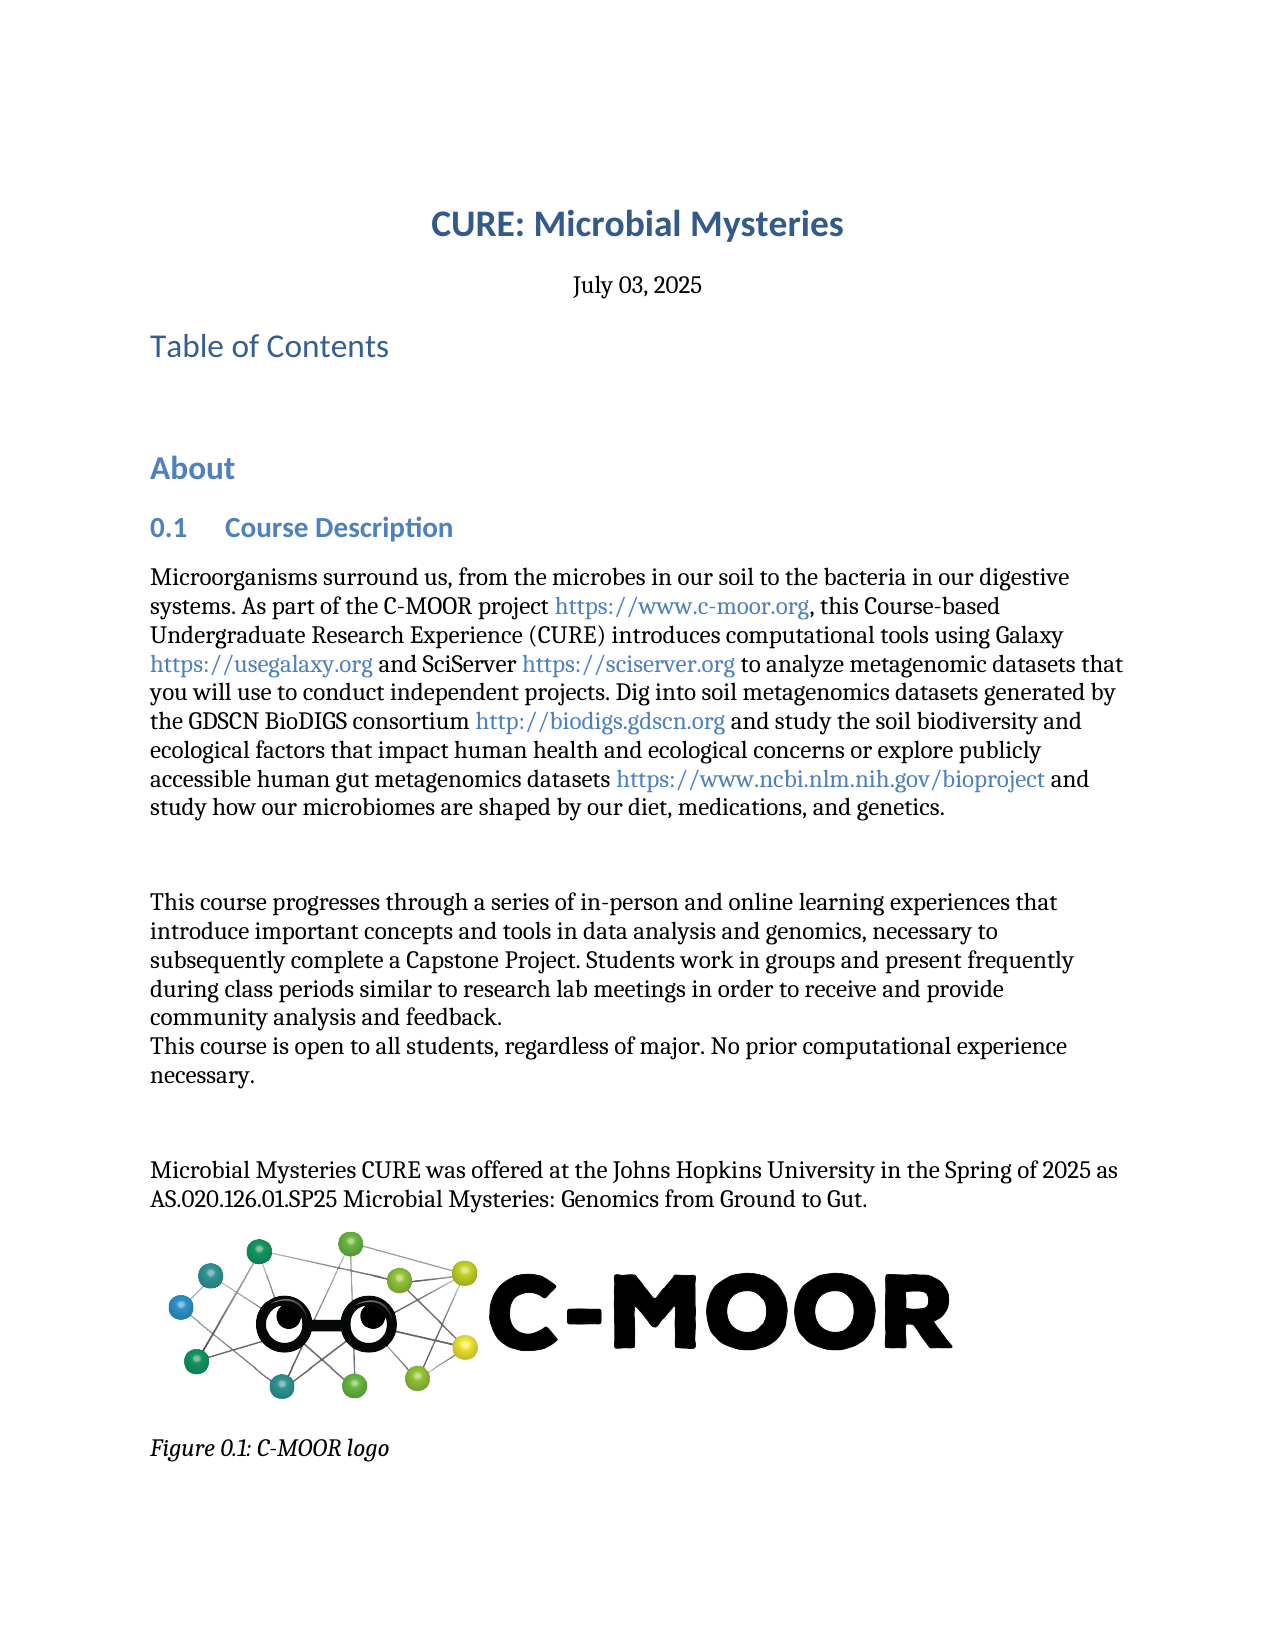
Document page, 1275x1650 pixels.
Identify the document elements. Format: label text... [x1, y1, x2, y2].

picture [168, 1232, 961, 1414]
subtitle About [150, 447, 1125, 488]
text Figure 0.1: C-MOOR logo [150, 1434, 1125, 1463]
subtitle 0.1 Course Description [150, 509, 1125, 544]
text Microbial Mysteries CURE was offered at the Johns Hopkins University in the Spring of 2025 as AS.020.126.01.SP25 Microbial Mysteries: Genomics from Ground to Gut. [150, 1156, 1125, 1213]
title CURE: Microbial Mysteries [150, 200, 1125, 246]
text Microorganisms surround us, from the microbes in our soil to the bacteria in our digestive systems. As part of the C-MOOR project https://www.c-moor.org, this Course-based Undergraduate Research Experience (CURE) introduces computational tools using Galaxy https://usegalaxy.org and SciServer https://sciserver.org to analyze metagenomic datasets that you will use to conduct independent projects. Dig into soil metagenomics datasets generated by the GDSCN BioDIGS consortium http://biodigs.gdscn.org and study the soil biodiversity and ecological factors that impact human health and ecological concerns or explore publicly accessible human gut metagenomics datasets https://www.ncbi.nlm.nih.gov/bioproject and study how our microbiomes are shaped by our diet, medications, and genetics. [150, 563, 1125, 822]
text This course progresses through a series of in-person and online learning experiences that introduce important concepts and tools in data analysis and genomics, necessary to subsequently complete a Capstone Project. Students work in groups and present frequently during class periods similar to research lab meetings in order to receive and provide community analysis and feedback. This course is open to all students, regardless of major. No prior computational experience necessary. [150, 888, 1125, 1089]
text July 03, 2025 [150, 271, 1125, 299]
